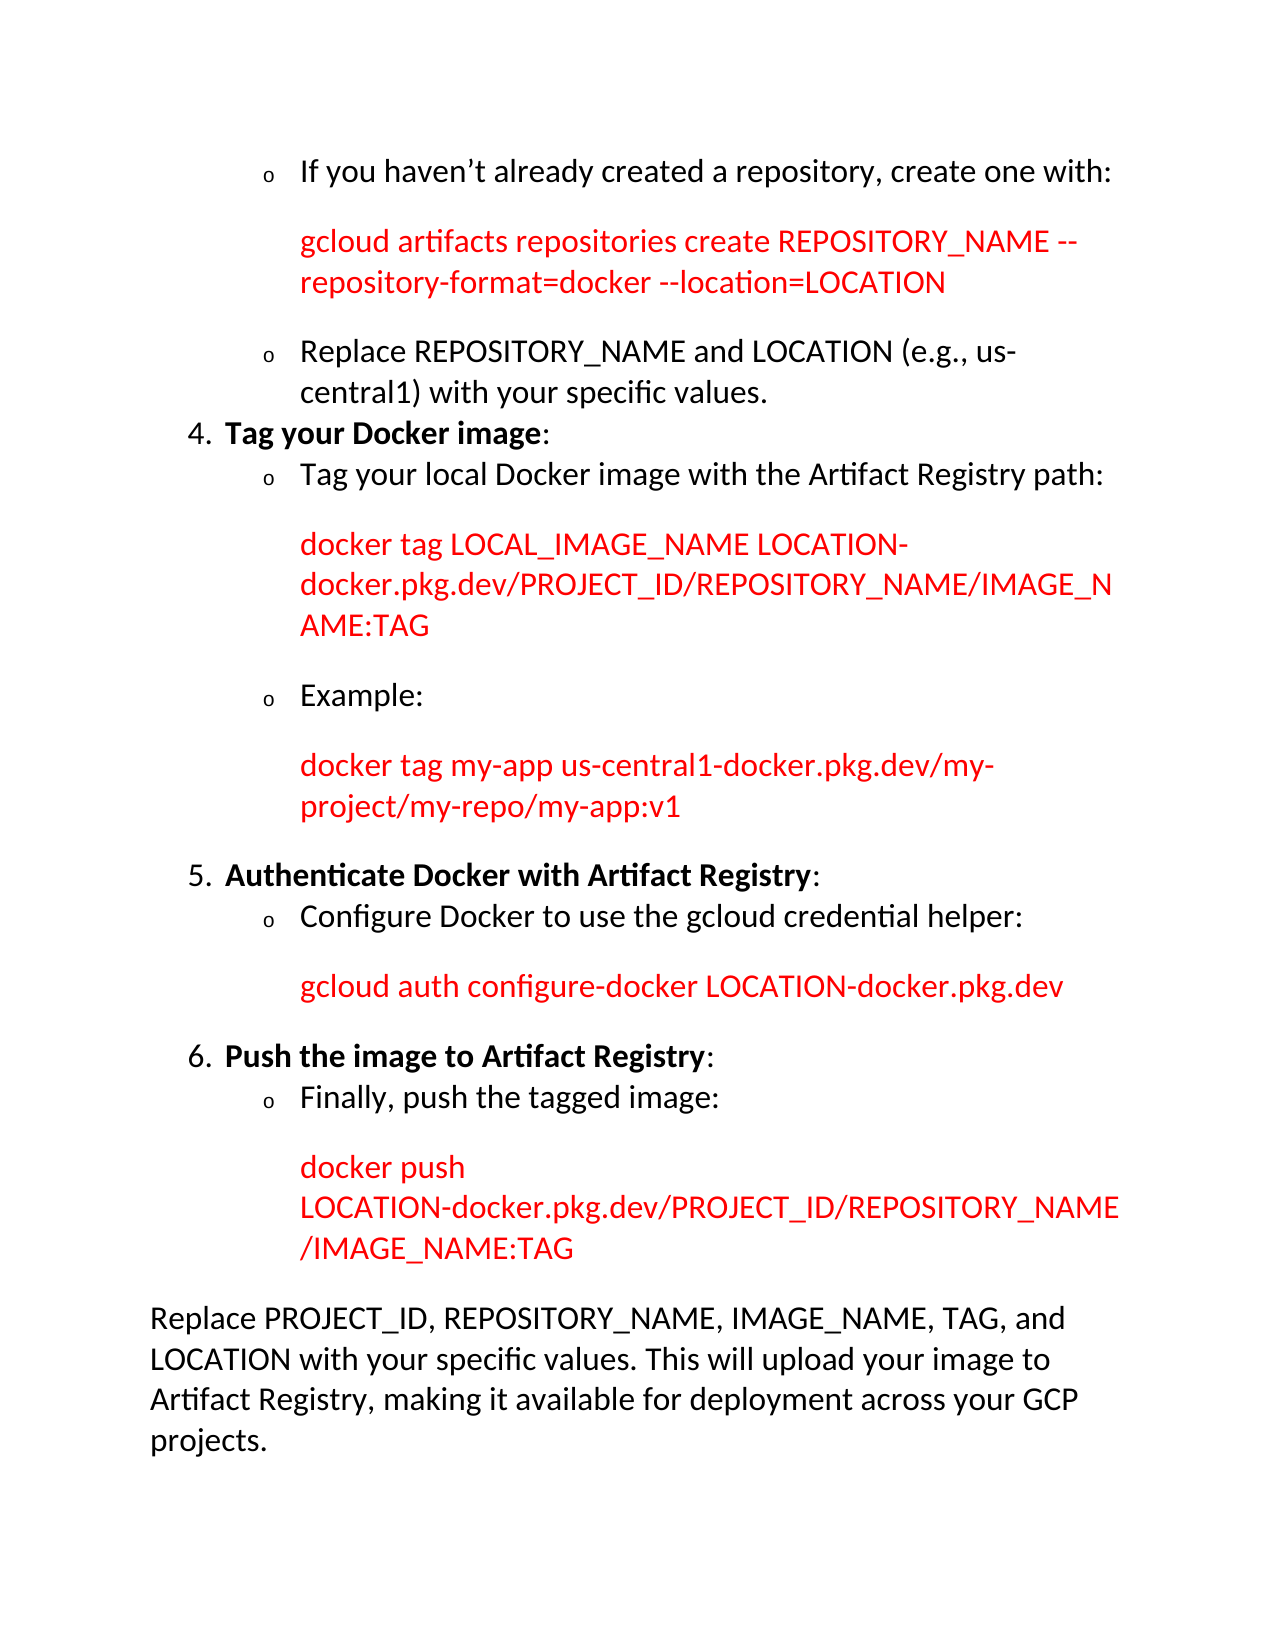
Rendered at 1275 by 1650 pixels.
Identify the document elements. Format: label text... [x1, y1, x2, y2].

text docker tag LOCAL_IMAGE_NAME LOCATION-docker.pkg.dev/PROJECT_ID/REPOSITORY_NAME/IMAGE_NAME:TAG [300, 523, 1125, 645]
text gcloud artifacts repositories create REPOSITORY_NAME --repository-format=docker --location=LOCATION [300, 220, 1125, 301]
list Tag your Docker image: [187, 412, 1125, 453]
list Authenticate Docker with Artifact Registry: [187, 854, 1125, 895]
list Push the image to Artifact Registry: [187, 1035, 1125, 1076]
list Finally, push the tagged image: [262, 1076, 1125, 1116]
list Tag your local Docker image with the Artifact Registry path: [262, 453, 1125, 493]
list Replace REPOSITORY_NAME and LOCATION (e.g., us-central1) with your specific values. [262, 331, 1125, 412]
list Configure Docker to use the gcloud credential helper: [262, 895, 1125, 936]
list If you haven’t already created a repository, create one with: [262, 150, 1125, 191]
text gcloud auth configure-docker LOCATION-docker.pkg.dev [300, 965, 1125, 1006]
text docker tag my-app us-central1-docker.pkg.dev/my-project/my-repo/my-app:v1 [300, 744, 1125, 825]
text Replace PROJECT_ID, REPOSITORY_NAME, IMAGE_NAME, TAG, and LOCATION with your specific values. This will upload your image to Artifact Registry, making it available for deployment across your GCP projects. [150, 1297, 1125, 1460]
text docker push LOCATION-docker.pkg.dev/PROJECT_ID/REPOSITORY_NAME/IMAGE_NAME:TAG [300, 1146, 1125, 1268]
list Example: [262, 674, 1125, 715]
